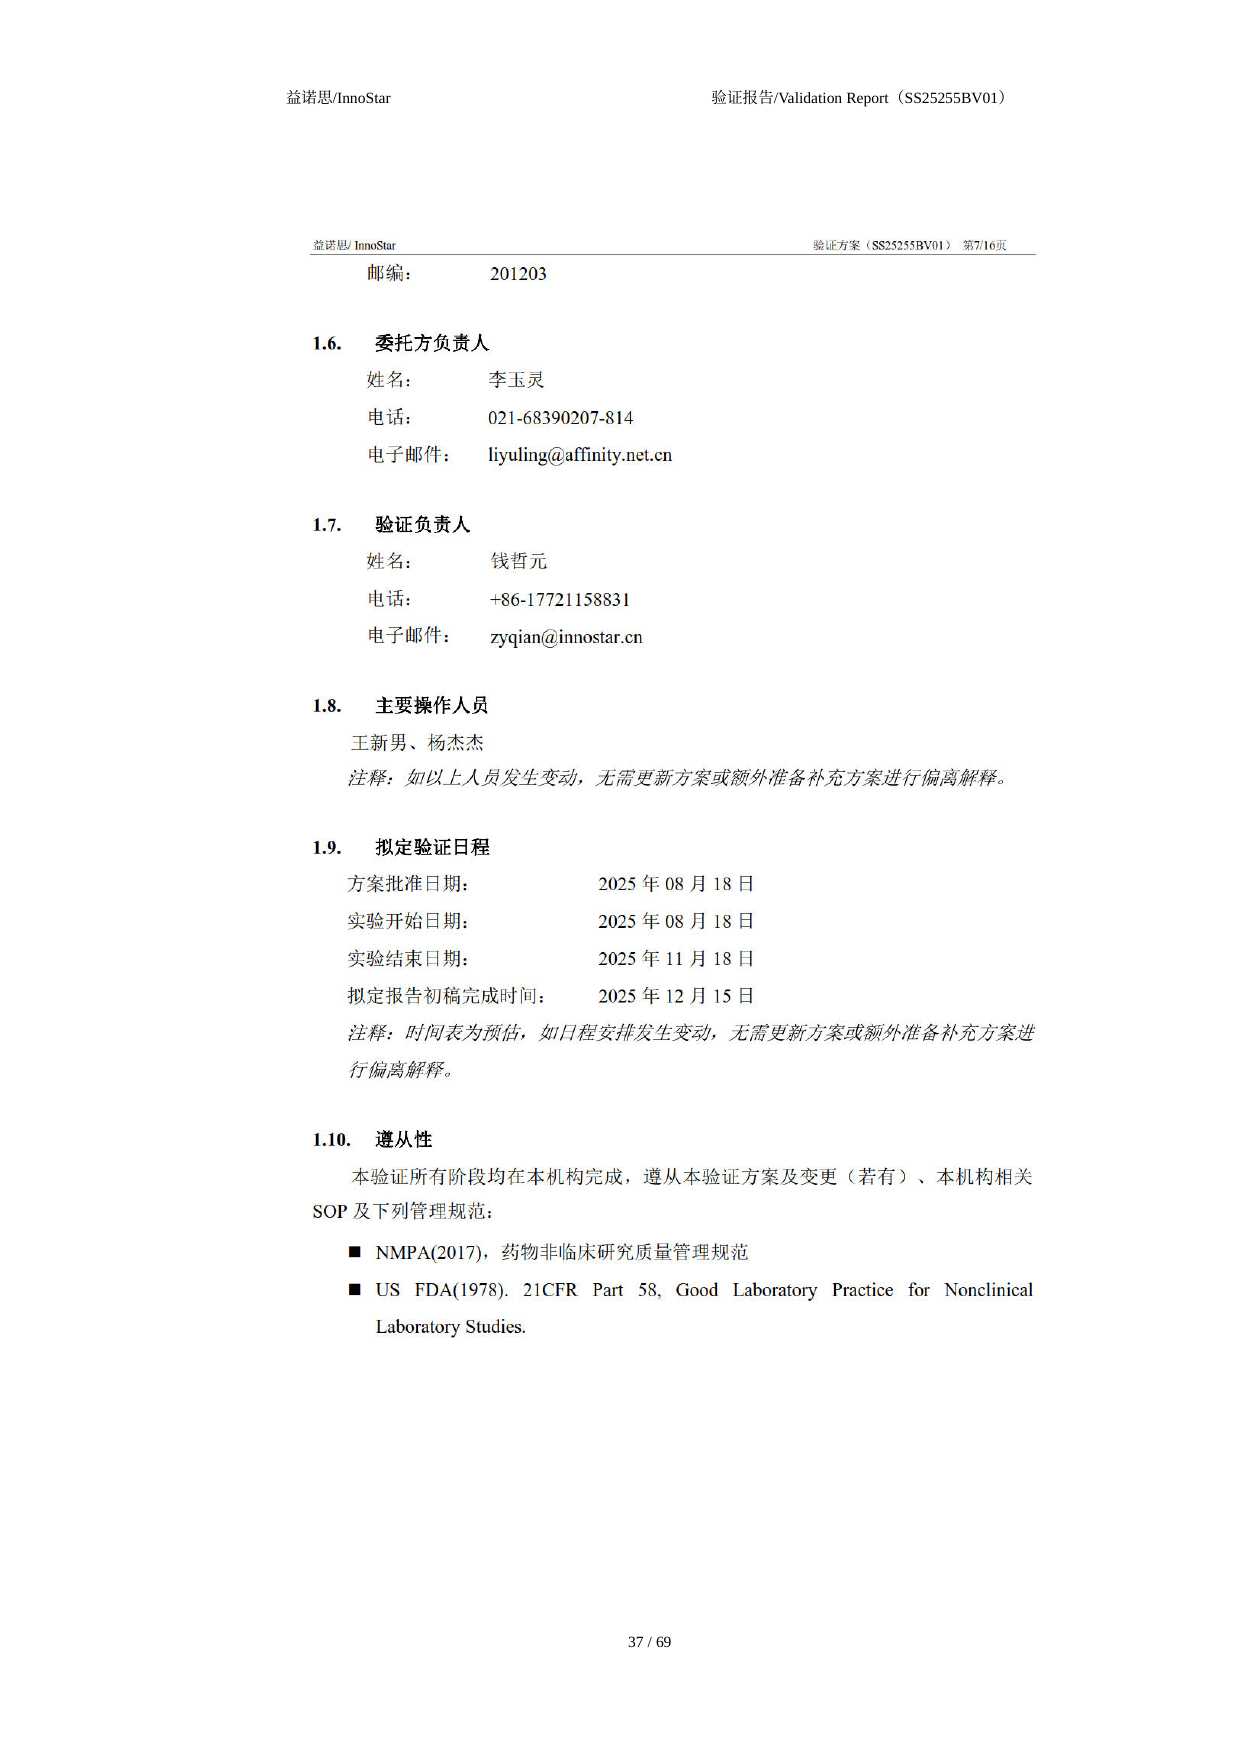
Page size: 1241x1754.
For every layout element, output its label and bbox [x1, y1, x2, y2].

picture [177, 147, 1123, 1485]
